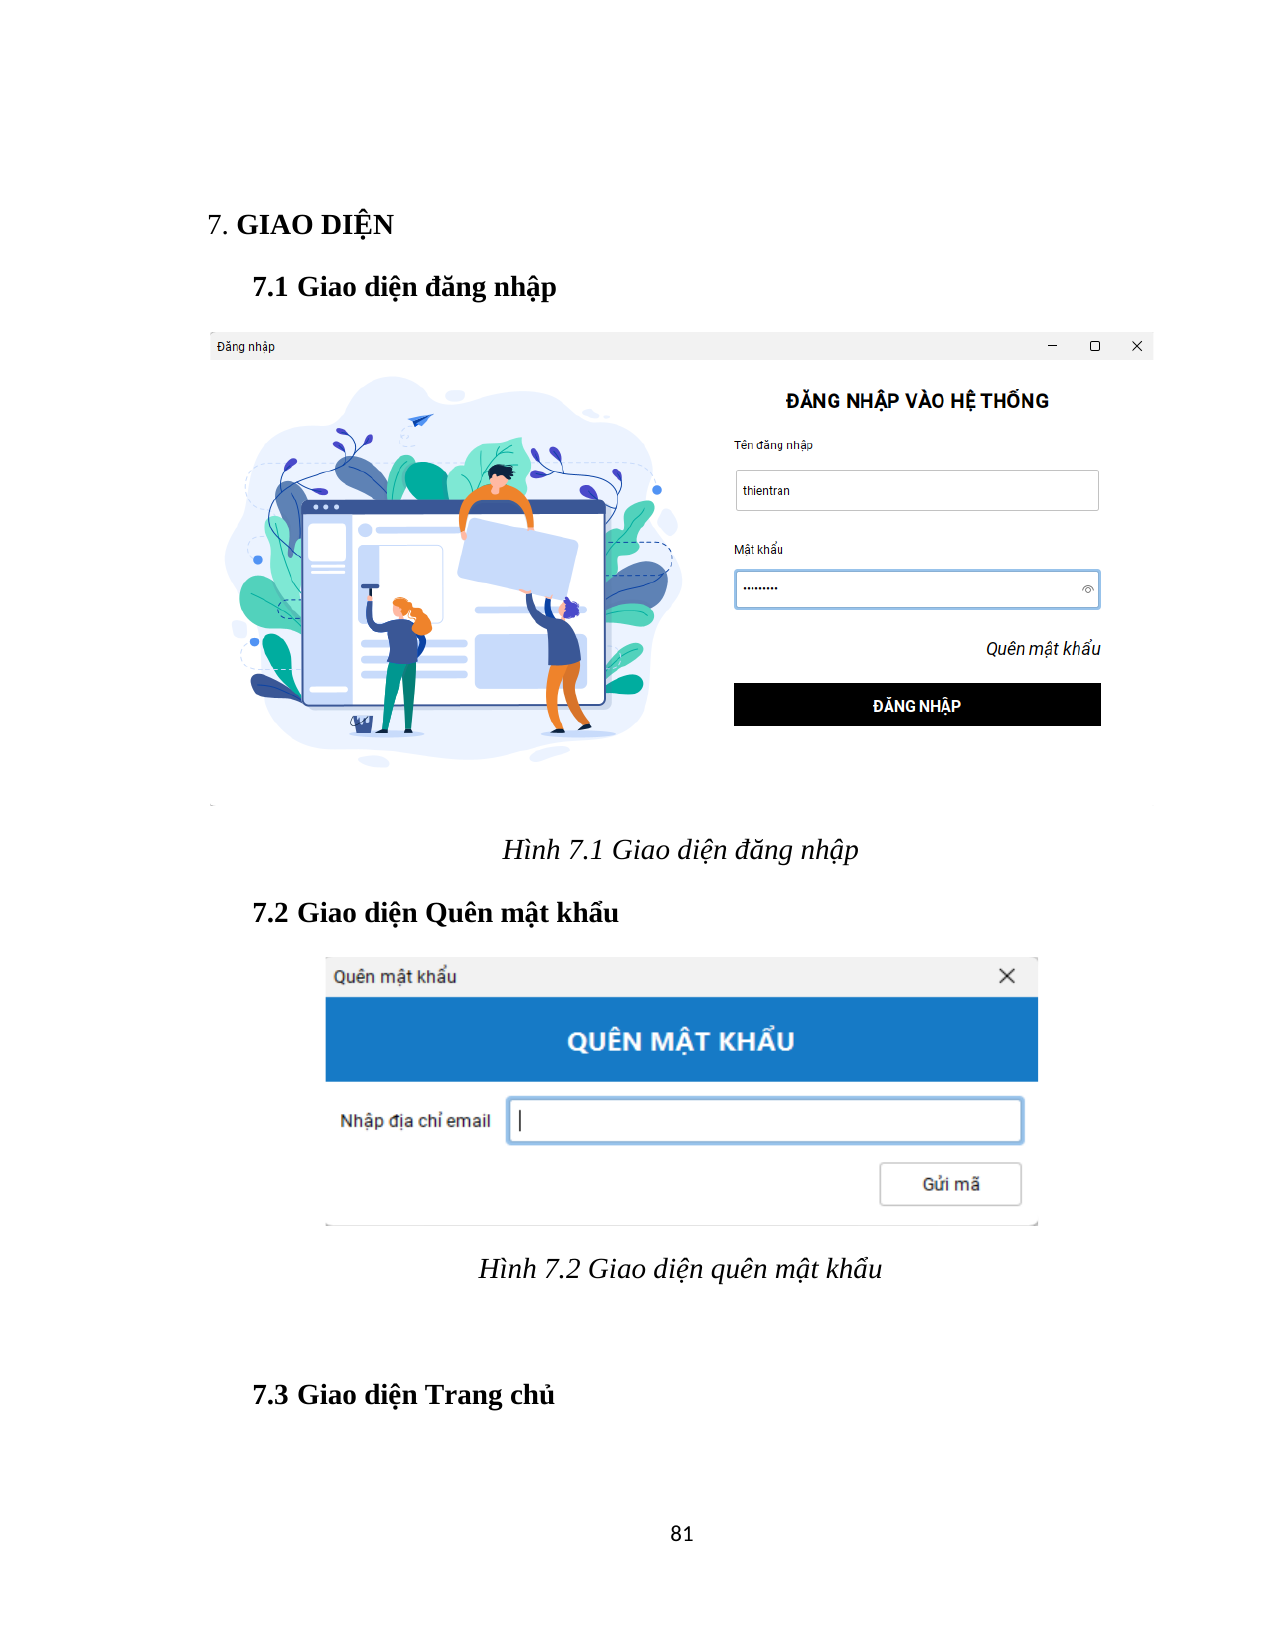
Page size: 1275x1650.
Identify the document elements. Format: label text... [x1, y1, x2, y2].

subtitle Giao diện đăng nhập [252, 269, 1157, 303]
text Hình 7.1 Giao diện đăng nhập [207, 832, 1157, 866]
list Giao diện Quên mật khẩu [252, 895, 1157, 928]
text Hình 7.2 Giao diện quên mật khẩu [207, 1251, 1157, 1285]
picture [210, 332, 1154, 806]
subtitle 7. GIAO DIỆN [207, 207, 1157, 240]
picture [325, 957, 1039, 1226]
list Giao diện Trang chủ [252, 1377, 1157, 1411]
